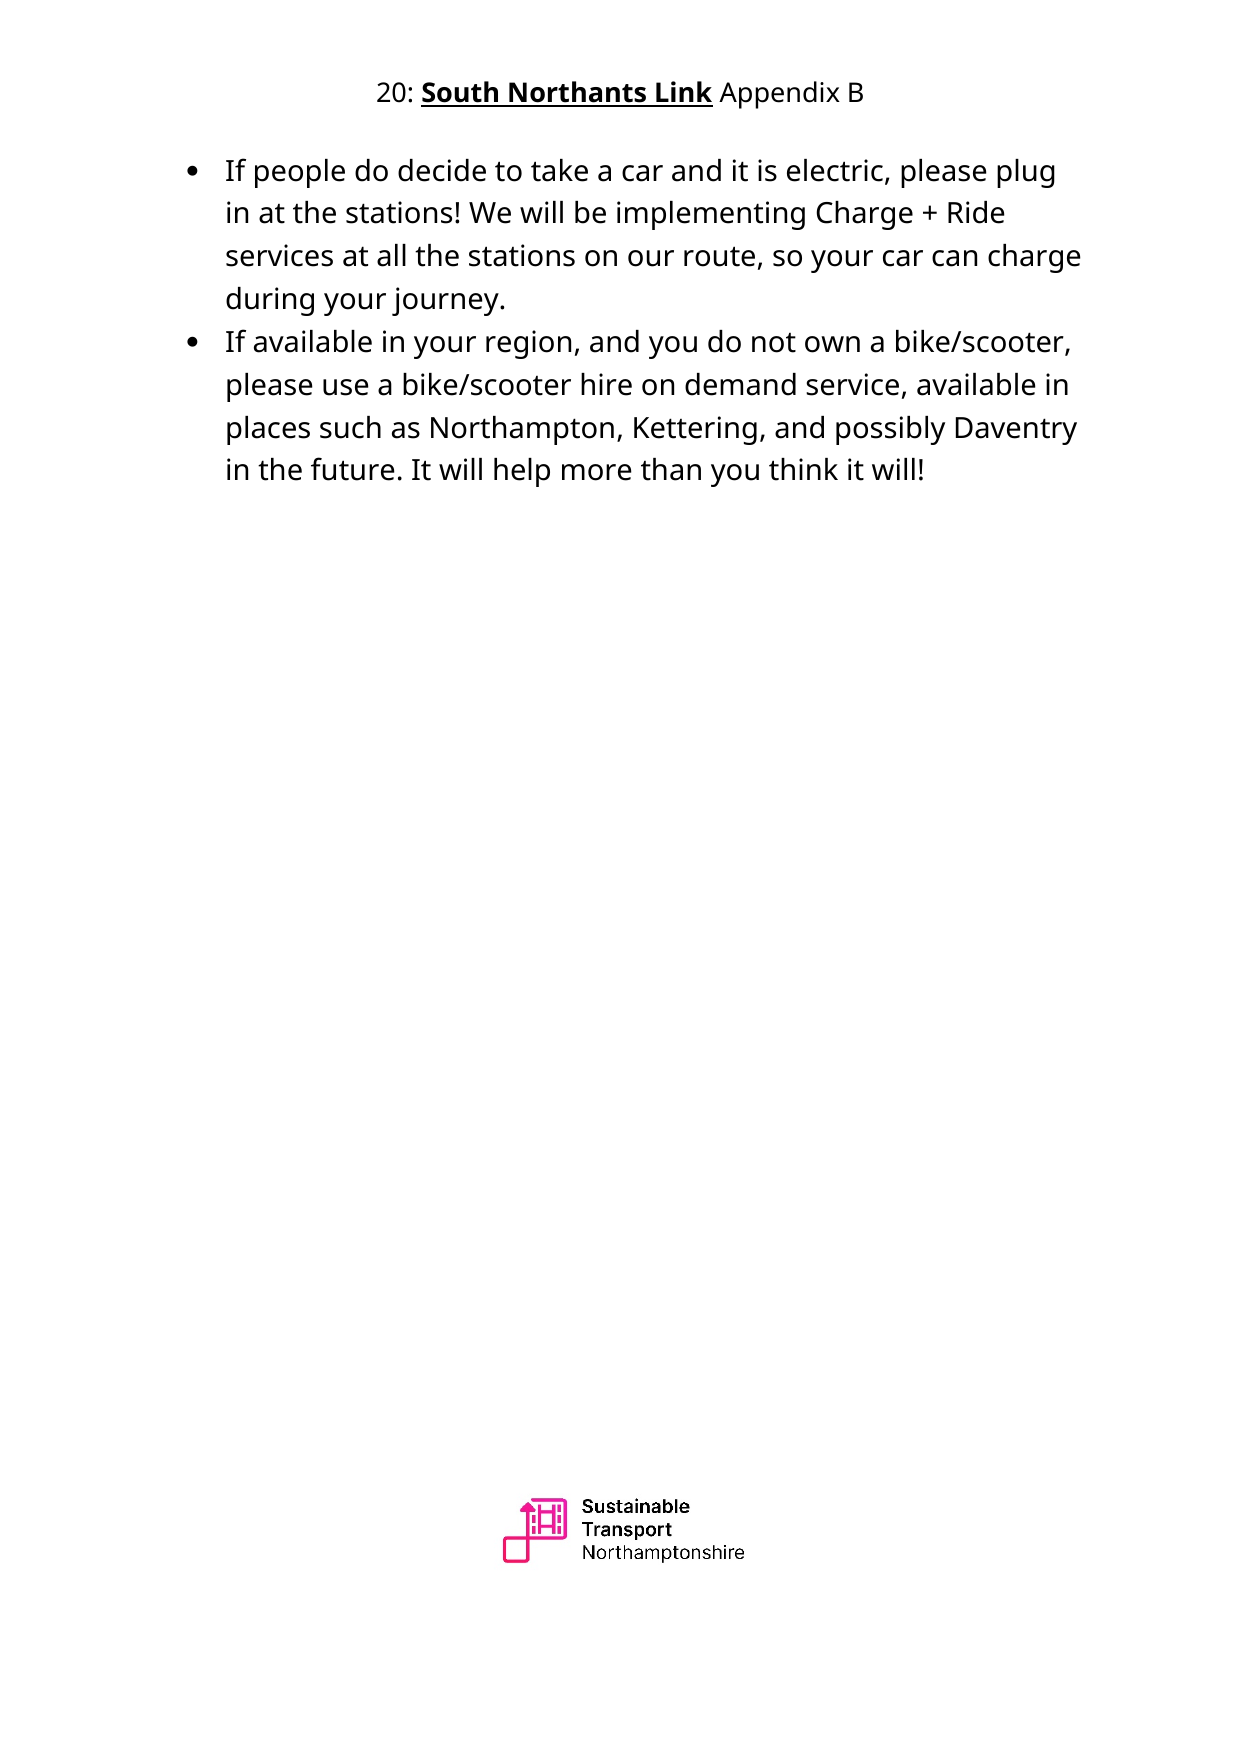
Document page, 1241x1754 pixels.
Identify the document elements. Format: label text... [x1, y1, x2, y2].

list If available in your region, and you do not own a bike/scooter, please use a bike/scooter hire on demand service, available in places such as Northampton, Kettering, and possibly Daventry in the future. It will help more than you think it will! [187, 321, 1090, 489]
list If people do decide to take a car and it is electric, please plug in at the stations! We will be implementing Charge + Ride services at all the stations on our route, so your car can charge during your journey. [187, 150, 1090, 318]
picture [428, 1460, 812, 1600]
